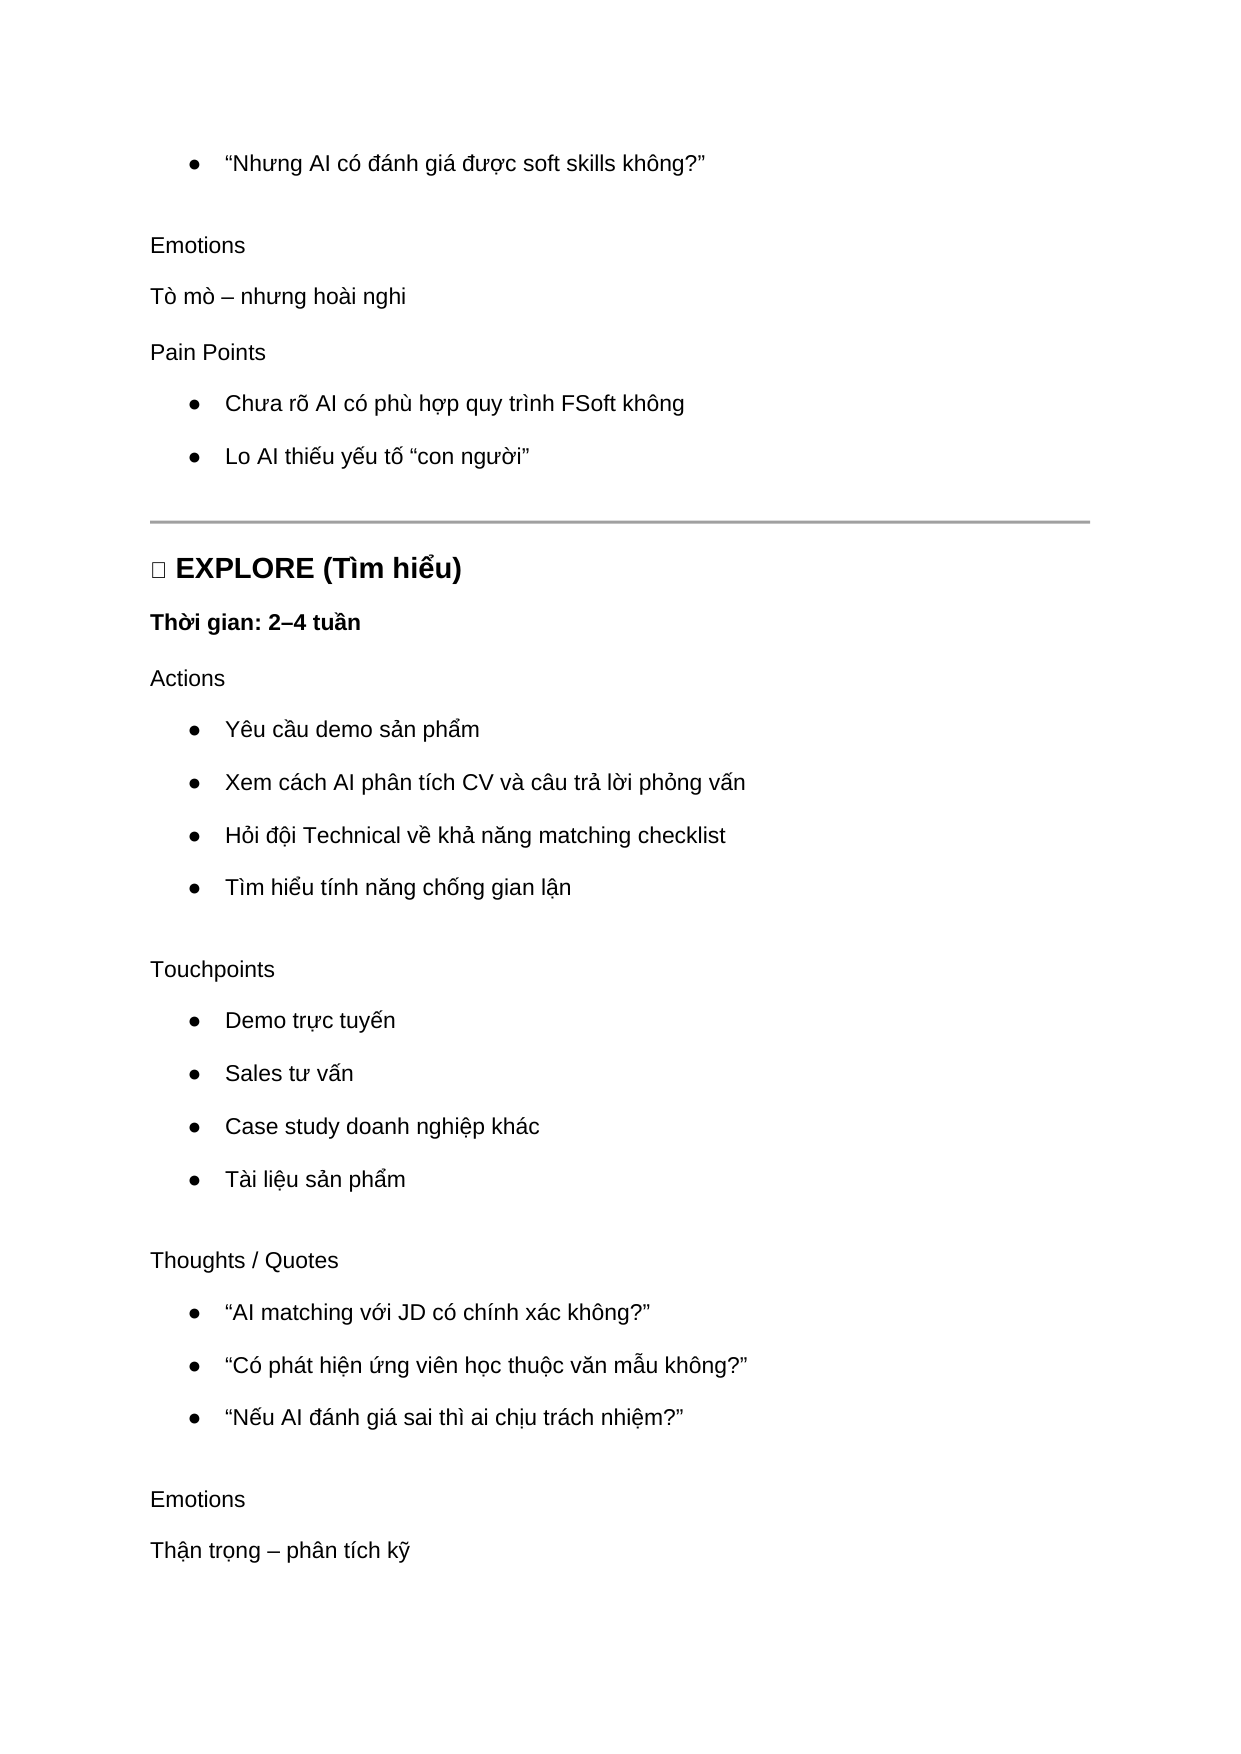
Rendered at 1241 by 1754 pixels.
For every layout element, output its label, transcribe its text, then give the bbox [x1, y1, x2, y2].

text Thận trọng – phân tích kỹ [150, 1537, 1090, 1564]
text Emotions [150, 232, 1090, 258]
text Emotions [150, 1486, 1090, 1512]
list “Nhưng AI có đánh giá được soft skills không?” [187, 150, 1090, 203]
list Tìm hiểu tính năng chống gian lận [187, 874, 1090, 927]
text Pain Points [150, 339, 1090, 365]
text Tò mò – nhưng hoài nghi [150, 283, 1090, 309]
text 🔹 EXPLORE (Tìm hiểu) [150, 551, 1090, 584]
list Lo AI thiếu yếu tố “con người” [187, 443, 1090, 496]
text Touchpoints [150, 956, 1090, 982]
list Case study doanh nghiệp khác [187, 1113, 1090, 1166]
list Chưa rõ AI có phù hợp quy trình FSoft không [187, 390, 1090, 443]
text Thoughts / Quotes [150, 1247, 1090, 1274]
list Sales tư vấn [187, 1060, 1090, 1113]
list “AI matching với JD có chính xác không?” [187, 1299, 1090, 1352]
list Xem cách AI phân tích CV và câu trả lời phỏng vấn [187, 769, 1090, 822]
list Demo trực tuyến [187, 1007, 1090, 1060]
list Hỏi đội Technical về khả năng matching checklist [187, 822, 1090, 874]
list Tài liệu sản phẩm [187, 1166, 1090, 1218]
text Actions [150, 665, 1090, 691]
list “Có phát hiện ứng viên học thuộc văn mẫu không?” [187, 1352, 1090, 1404]
list Yêu cầu demo sản phẩm [187, 716, 1090, 769]
list “Nếu AI đánh giá sai thì ai chịu trách nhiệm?” [187, 1404, 1090, 1457]
text Thời gian: 2–4 tuần [150, 609, 1090, 636]
